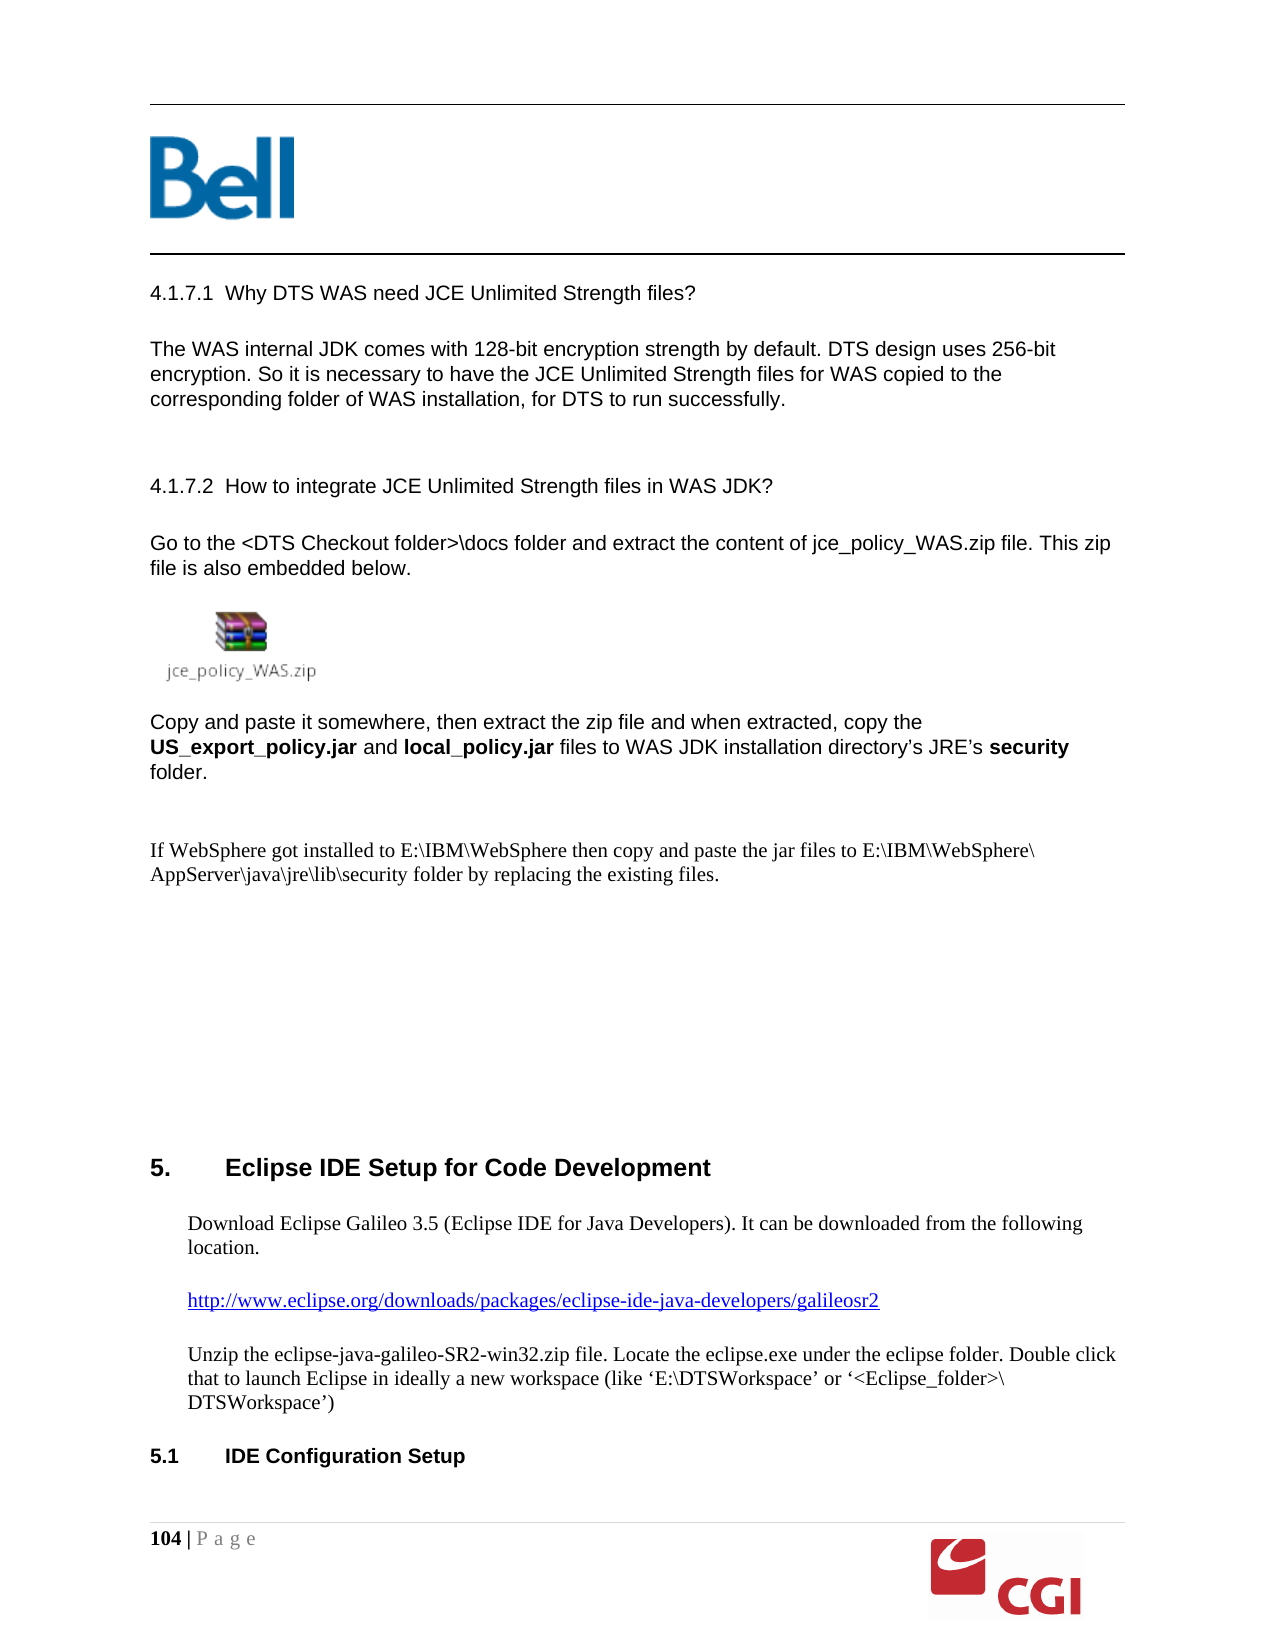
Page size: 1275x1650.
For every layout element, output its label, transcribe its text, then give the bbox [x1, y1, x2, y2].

subtitle Eclipse IDE Setup for Code Development [150, 1153, 1125, 1182]
picture [150, 136, 294, 222]
subtitle Why DTS WAS need JCE Unlimited Strength files? [150, 279, 1125, 304]
text If WebSphere got installed to E:\IBM\WebSphere then copy and paste the jar files to E:\IBM\WebSphere\AppServer\java\jre\lib\security folder by replacing the existing files. [150, 838, 1125, 886]
text Unzip the eclipse-java-galileo-SR2-win32.zip file. Locate the eclipse.exe under the eclipse folder. Double click that to launch Eclipse in ideally a new workspace (like ‘E:\DTSWorkspace’ or ‘<Eclipse_folder>\DTSWorkspace’) [187, 1342, 1125, 1414]
text Copy and paste it somewhere, then extract the zip file and when extracted, copy the US_export_policy.jar and local_policy.jar files to WAS JDK installation directory’s JRE’s security folder. [150, 709, 1125, 784]
picture [927, 1533, 1084, 1620]
text Download Eclipse Galileo 3.5 (Eclipse IDE for Java Developers). It can be downloaded from the following location. [187, 1211, 1125, 1259]
subtitle IDE Configuration Setup [150, 1443, 1125, 1468]
subtitle How to integrate JCE Unlimited Strength files in WAS JDK? [150, 473, 1125, 498]
text http://www.eclipse.org/downloads/packages/eclipse-ide-java-developers/galileosr2 [187, 1288, 1125, 1312]
text Go to the <DTS Checkout folder>\docs folder and extract the content of jce_policy_WAS.zip file. This zip file is also embedded below. [150, 529, 1125, 579]
text The WAS internal JDK comes with 128-bit encryption strength by default. DTS design uses 256-bit encryption. So it is necessary to have the JCE Unlimited Strength files for WAS copied to the corresponding folder of WAS installation, for DTS to run successfully. [150, 336, 1125, 411]
